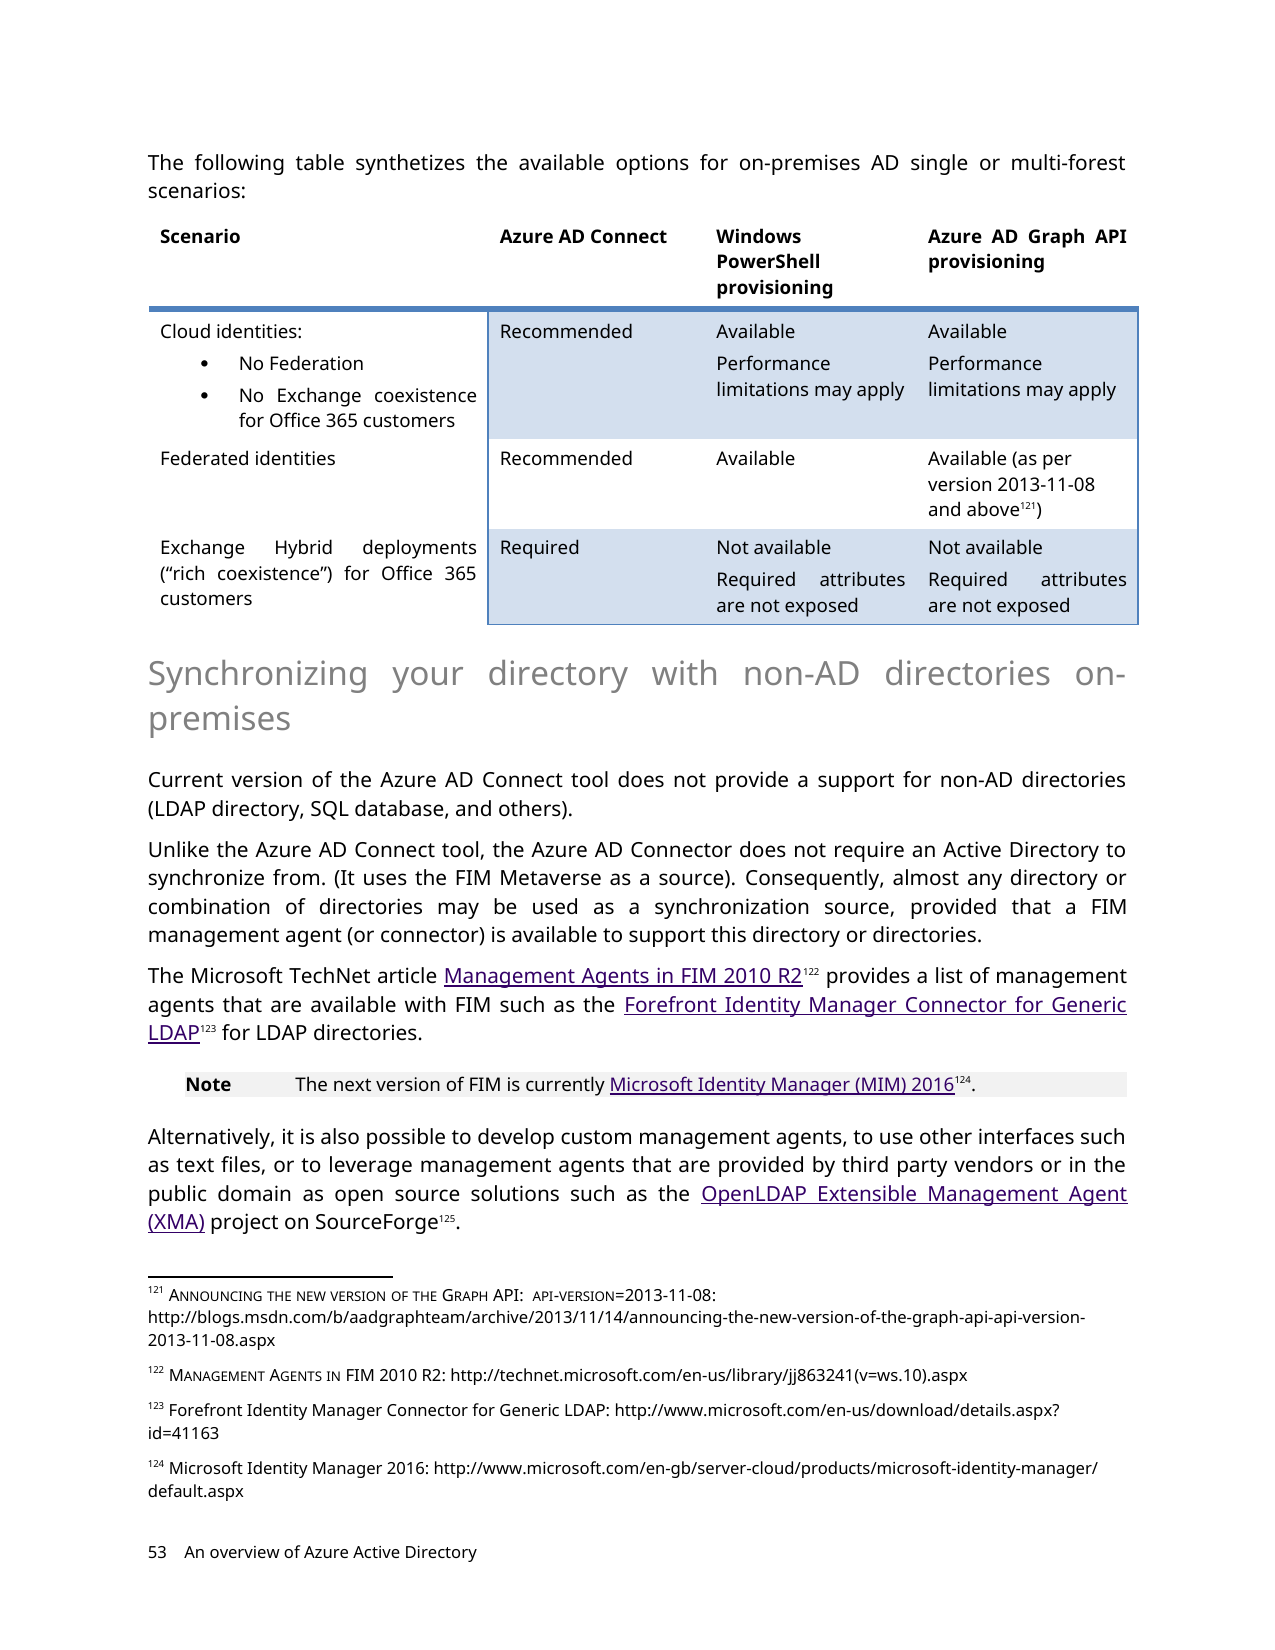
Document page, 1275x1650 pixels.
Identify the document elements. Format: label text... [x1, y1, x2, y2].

table_header Azure AD Graph API provisioning [917, 217, 1138, 306]
table_cell Available [705, 439, 917, 528]
text Note The next version of FIM is currently Microsoft Identity Manager (MIM) 2016. [185, 1072, 1127, 1097]
table_cell Federated identities [149, 439, 487, 528]
table_header Windows PowerShell provisioning [705, 217, 917, 306]
table_cell Recommended [489, 312, 705, 439]
table_cell Exchange Hybrid deployments (“rich coexistence”) for Office 365 customers [149, 529, 487, 624]
table_cell Available Performance limitations may apply [917, 312, 1137, 439]
subtitle Synchronizing your directory with non-AD directories on-premises [148, 650, 1127, 741]
table_header Scenario [149, 217, 488, 306]
text The Microsoft TechNet article Management Agents in FIM 2010 R2 provides a list of management agents that are available with FIM such as the Forefront Identity Manager Connector for Generic LDAP for LDAP directories. [148, 961, 1127, 1047]
table_cell Not available Required attributes are not exposed [917, 529, 1137, 624]
text The following table synthetizes the available options for on-premises AD single or multi-forest scenarios: [148, 148, 1127, 204]
table_cell Available (as per version 2013-11-08 and above) [917, 439, 1137, 528]
text Unlike the Azure AD Connect tool, the Azure AD Connector does not require an Active Directory to synchronize from. (It uses the FIM Metaverse as a source). Consequently, almost any directory or combination of directories may be used as a synchronization source, provided that a FIM management agent (or connector) is available to support this directory or directories. [148, 835, 1127, 949]
text Alternatively, it is also possible to develop custom management agents, to use other interfaces such as text files, or to leverage management agents that are provided by third party vendors or in the public domain as open source solutions such as the OpenLDAP Extensible Management Agent (XMA) project on SourceForge. [148, 1122, 1127, 1236]
table_cell Available Performance limitations may apply [705, 312, 917, 439]
table_header Azure AD Connect [488, 217, 705, 306]
text Current version of the Azure AD Connect tool does not provide a support for non-AD directories (LDAP directory, SQL database, and others). [148, 766, 1127, 822]
table_cell Not available Required attributes are not exposed [705, 529, 917, 624]
table_cell Recommended [489, 439, 705, 528]
table_cell Cloud identities: No Federation No Exchange coexistence for Office 365 customers [149, 312, 487, 439]
table_cell Required [489, 529, 705, 624]
